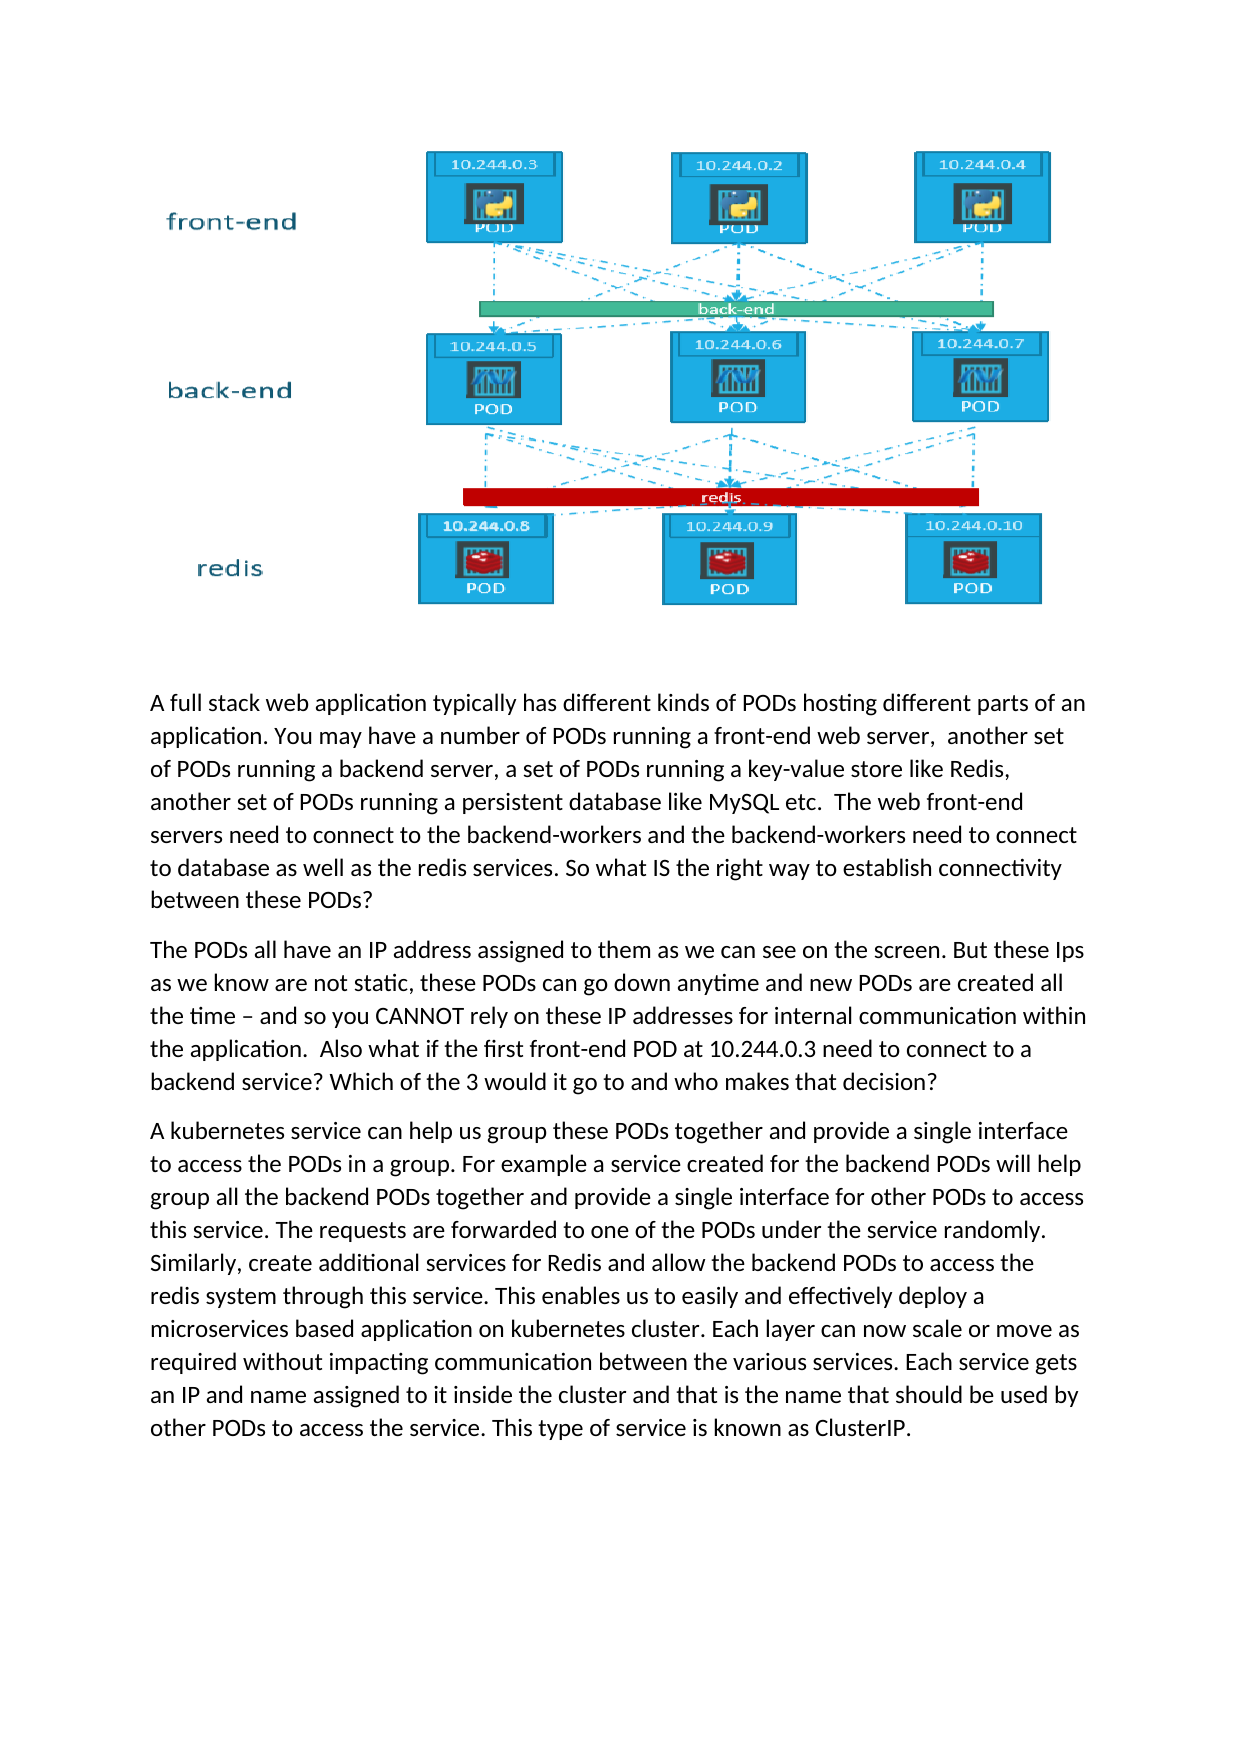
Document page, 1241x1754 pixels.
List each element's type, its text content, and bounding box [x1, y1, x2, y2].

text A full stack web application typically has different kinds of PODs hosting different parts of an application. You may have a number of PODs running a front-end web server, another set of PODs running a backend server, a set of PODs running a key-value store like Redis, another set of PODs running a persistent database like MySQL etc. The web front-end servers need to connect to the backend-workers and the backend-workers need to connect to database as well as the redis services. So what IS the right way to establish connectivity between these PODs? [150, 687, 1090, 915]
picture [150, 150, 1091, 619]
text The PODs all have an IP address assigned to them as we can see on the screen. But these Ips as we know are not static, these PODs can go down anytime and new PODs are created all the time – and so you CANNOT rely on these IP addresses for internal communication within the application. Also what if the first front-end POD at 10.244.0.3 need to connect to a backend service? Which of the 3 would it go to and who makes that decision? [150, 934, 1090, 1096]
text A kubernetes service can help us group these PODs together and provide a single interface to access the PODs in a group. For example a service created for the backend PODs will help group all the backend PODs together and provide a single interface for other PODs to access this service. The requests are forwarded to one of the PODs under the service randomly. Similarly, create additional services for Redis and allow the backend PODs to access the redis system through this service. This enables us to easily and effectively deploy a microservices based application on kubernetes cluster. Each layer can now scale or move as required without impacting communication between the various services. Each service gets an IP and name assigned to it inside the cluster and that is the name that should be used by other PODs to access the service. This type of service is known as ClusterIP. [150, 1116, 1090, 1442]
